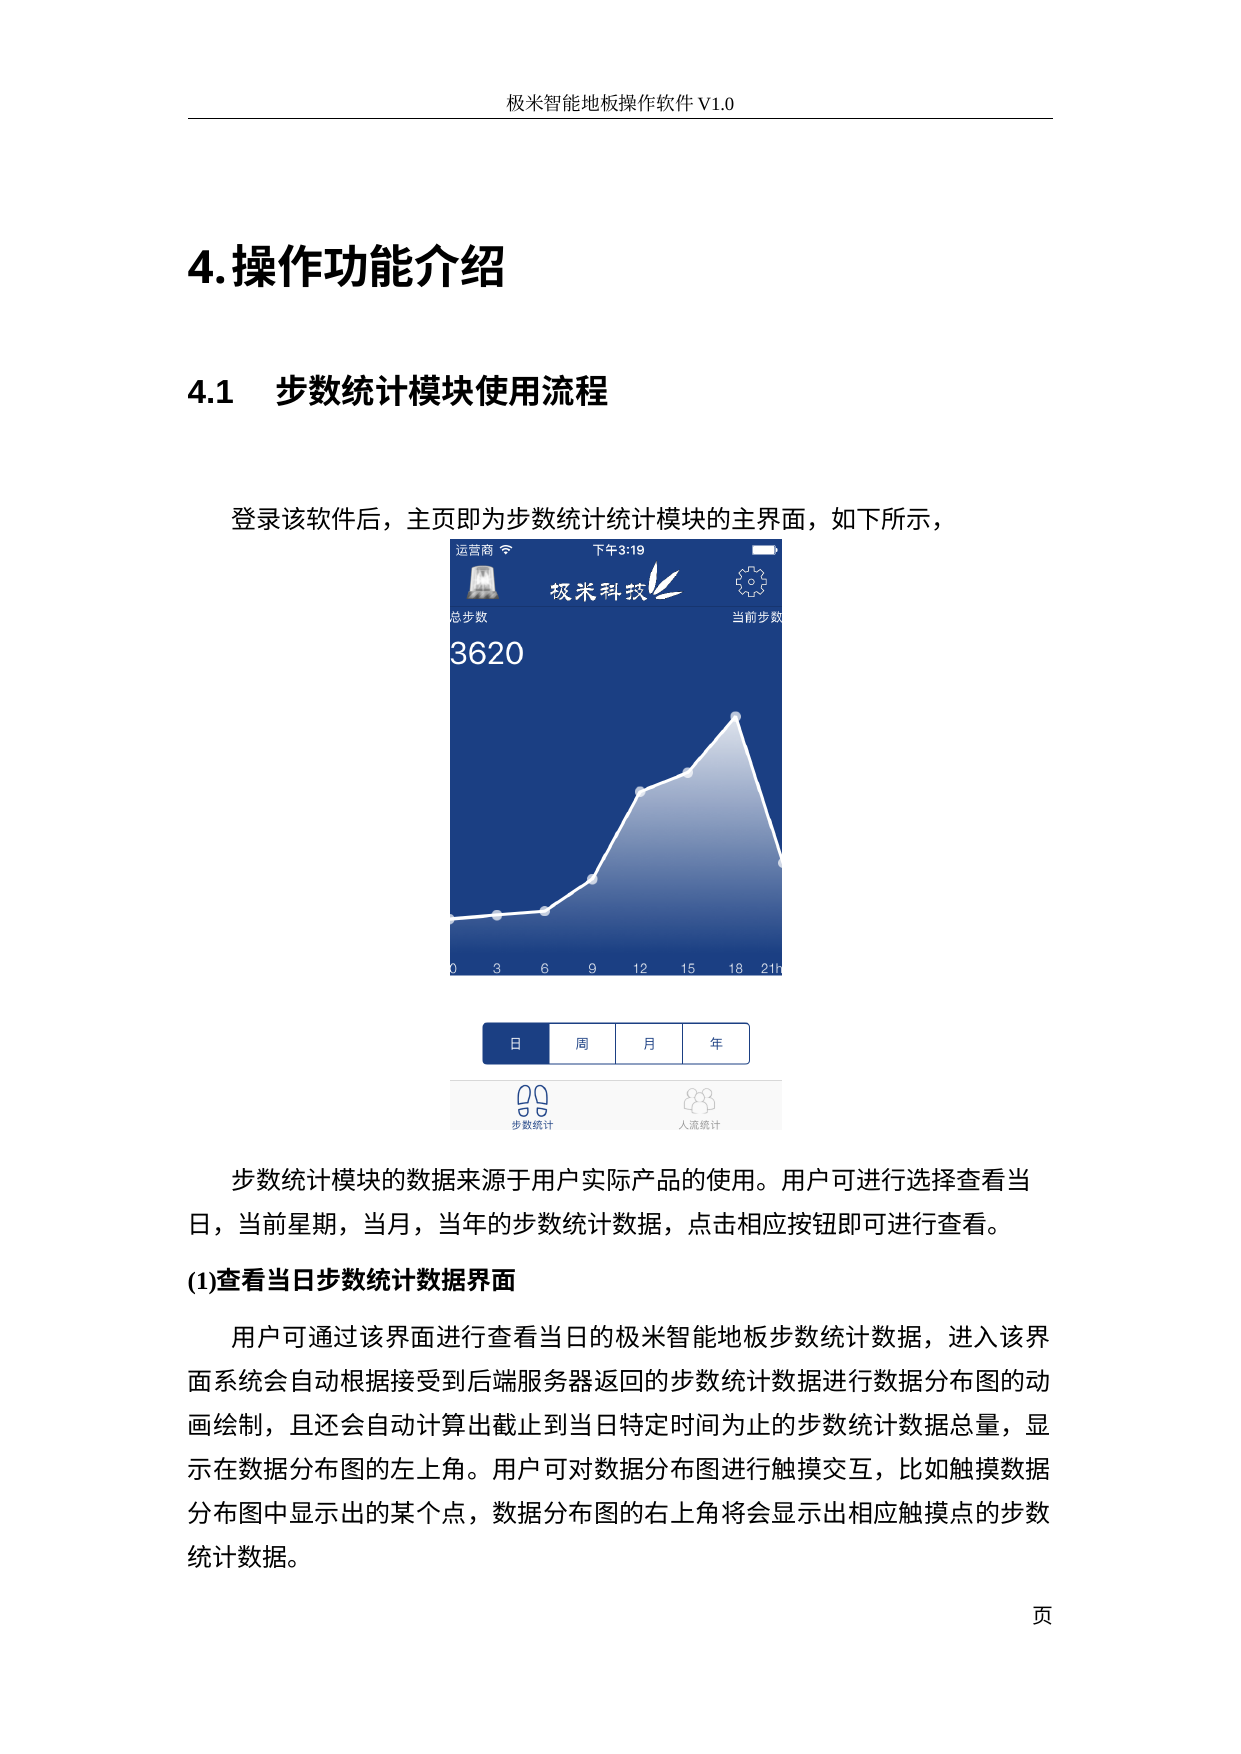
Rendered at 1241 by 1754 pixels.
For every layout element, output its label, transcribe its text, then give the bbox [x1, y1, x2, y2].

subtitle 操作功能介绍 [187, 219, 1053, 307]
picture [450, 539, 782, 1130]
text 步数统计模块的数据来源于用户实际产品的使用。用户可进行选择查看当日，当前星期，当月，当年的步数统计数据，点击相应按钮即可进行查看。 [187, 1156, 1053, 1244]
text 登录该软件后，主页即为步数统计统计模块的主界面，如下所示， [187, 495, 1053, 539]
subtitle (1)查看当日步数统计数据界面 [187, 1257, 1053, 1301]
text 用户可通过该界面进行查看当日的极米智能地板步数统计数据，进入该界面系统会自动根据接受到后端服务器返回的步数统计数据进行数据分布图的动画绘制，且还会自动计算出截止到当日特定时间为止的步数统计数据总量，显示在数据分布图的左上角。用户可对数据分布图进行触摸交互，比如触摸数据分布图中显示出的某个点，数据分布图的右上角将会显示出相应触摸点的步数统计数据。 [187, 1313, 1053, 1578]
subtitle 步数统计模块使用流程 [187, 345, 1053, 433]
